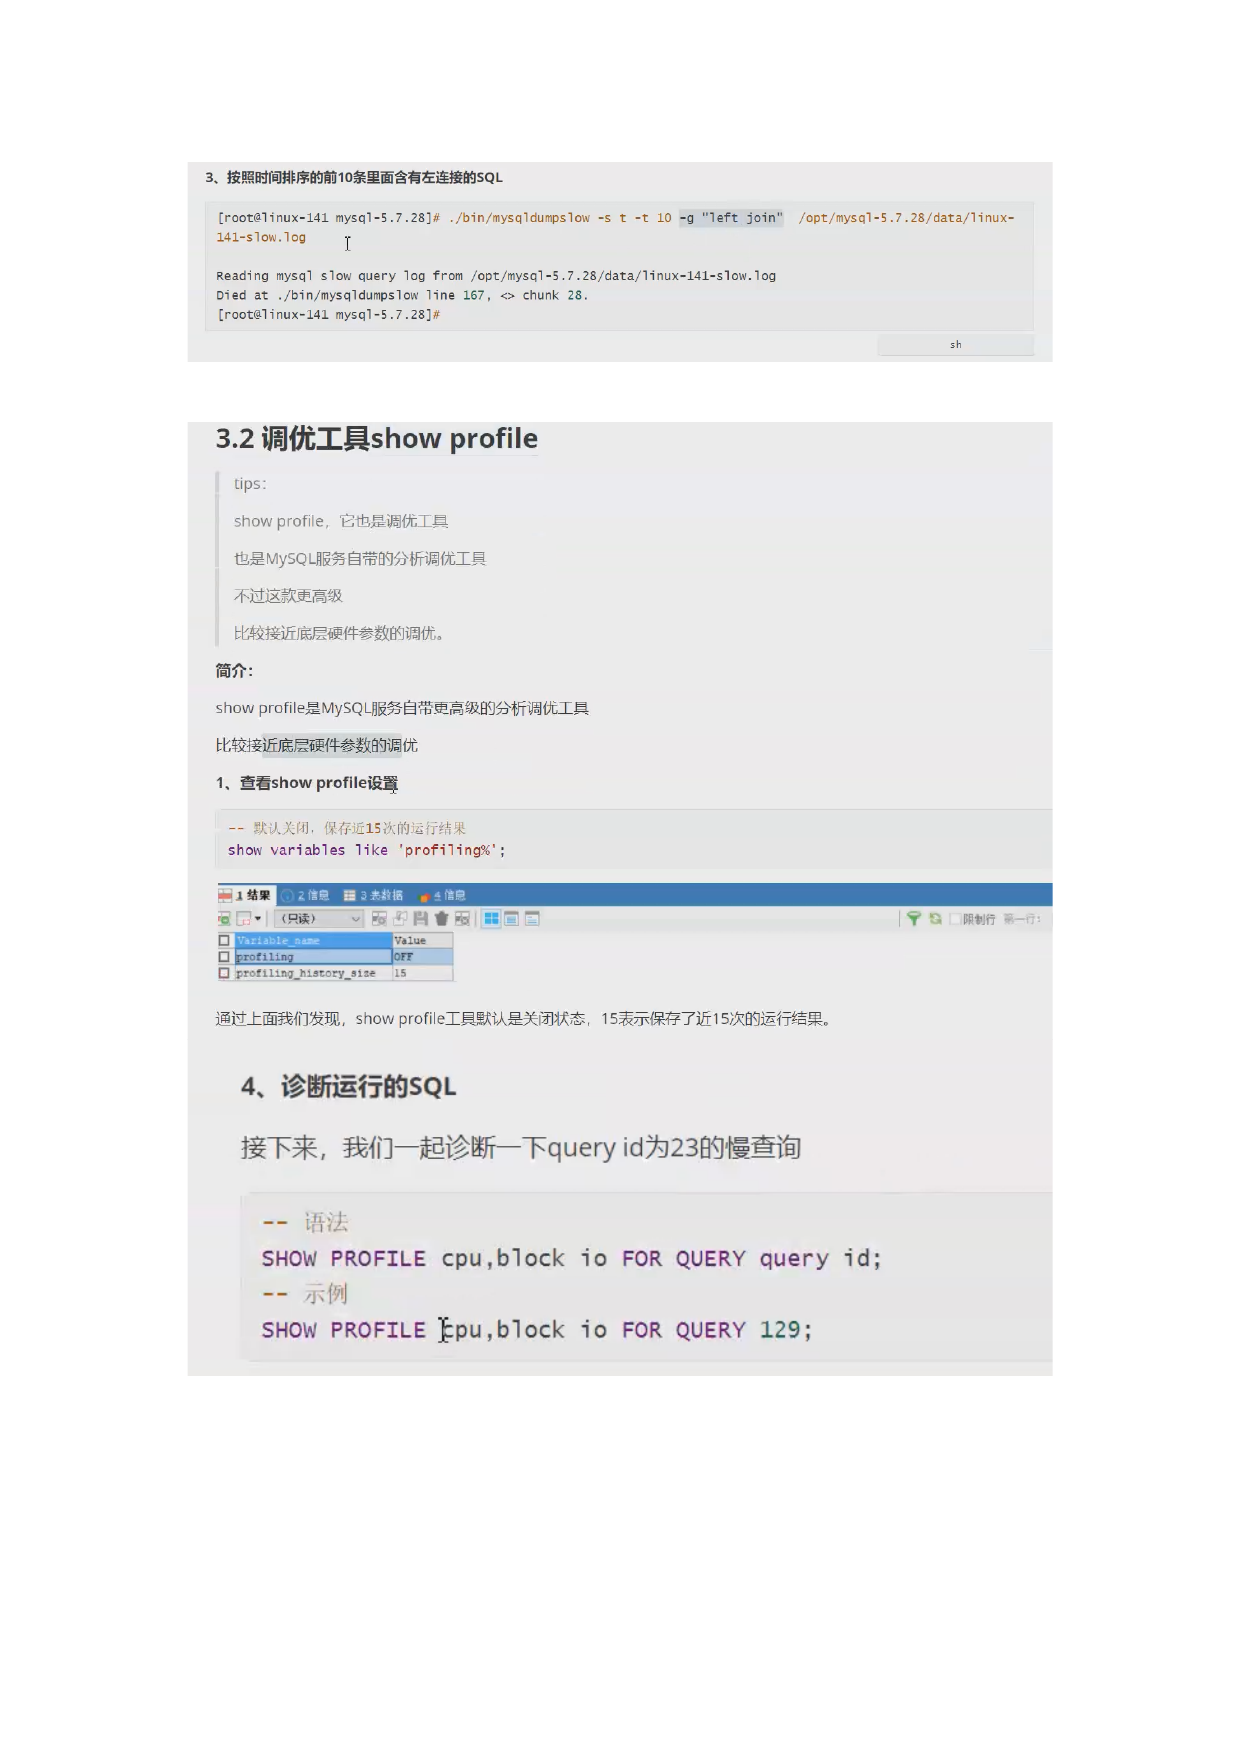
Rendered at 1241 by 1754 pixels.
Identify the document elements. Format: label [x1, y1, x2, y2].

picture [187, 422, 1053, 1376]
picture [187, 162, 1053, 362]
